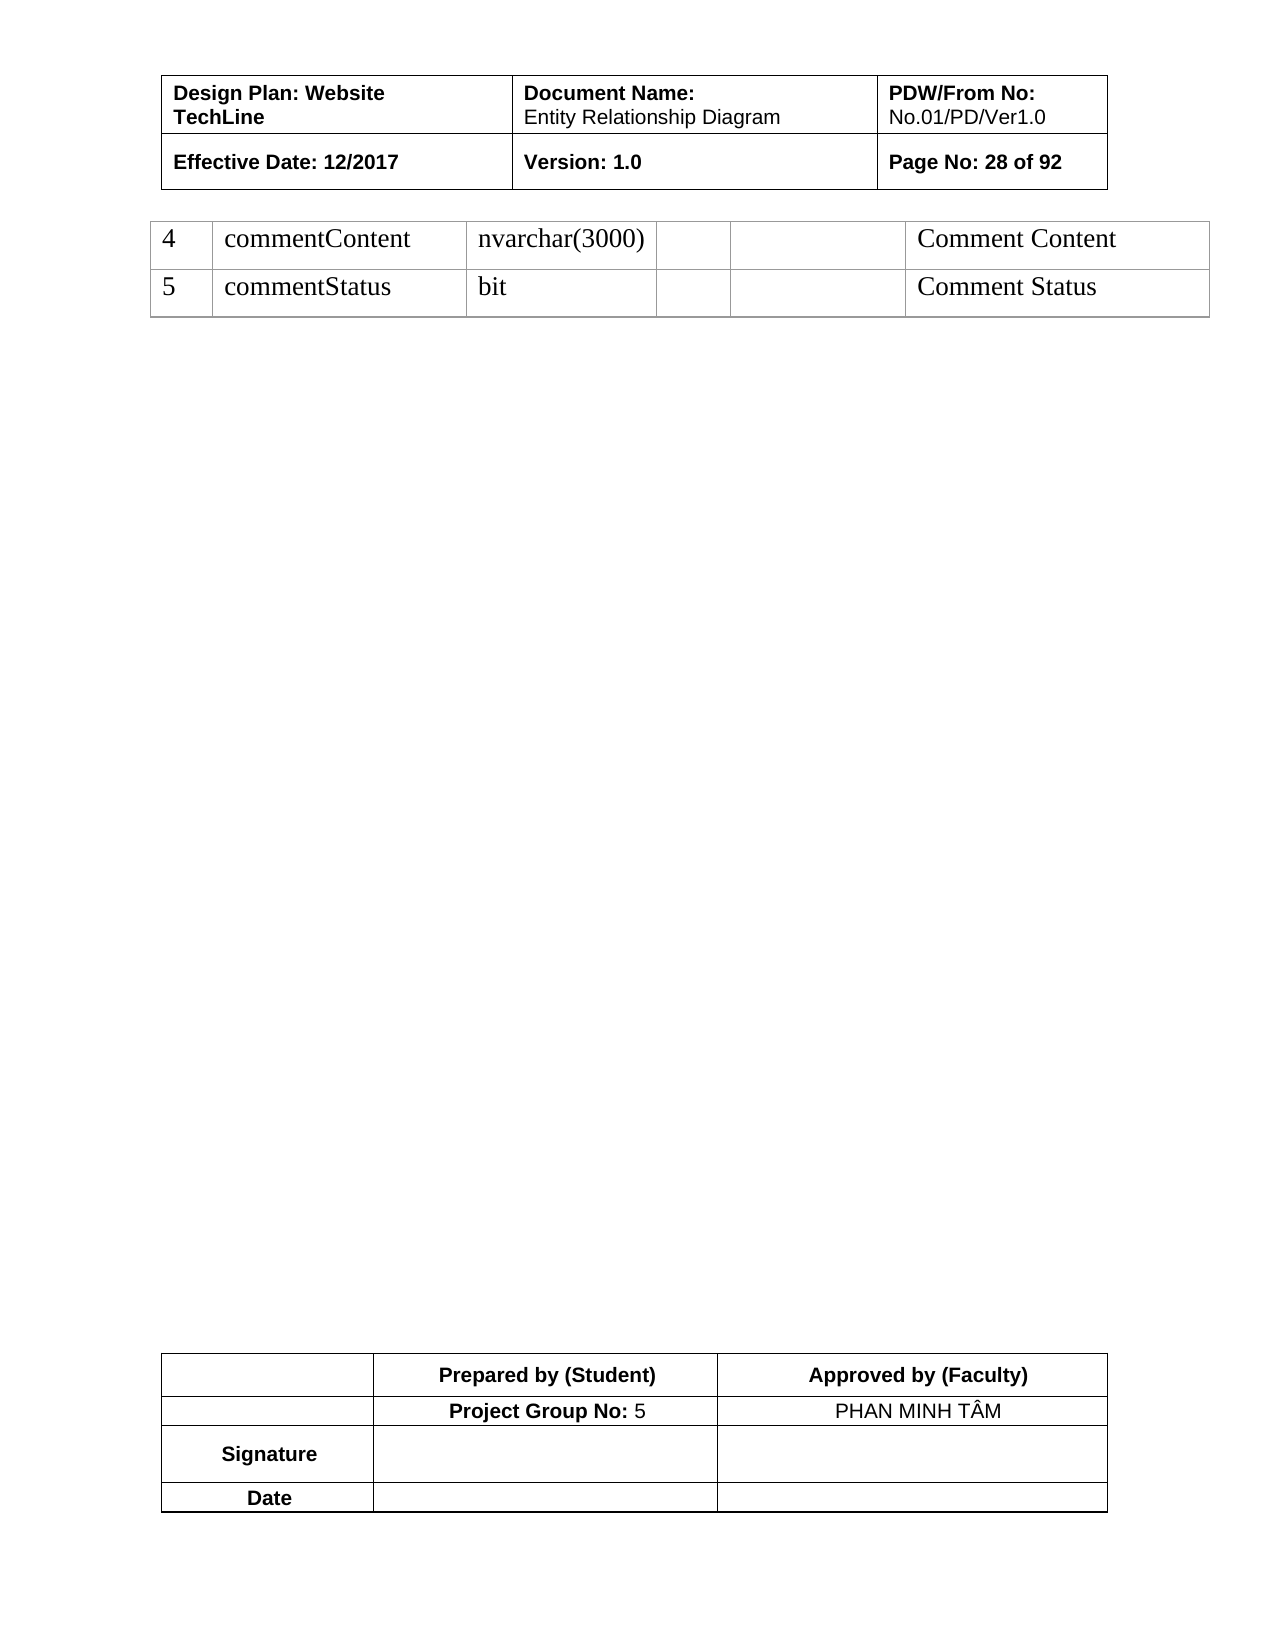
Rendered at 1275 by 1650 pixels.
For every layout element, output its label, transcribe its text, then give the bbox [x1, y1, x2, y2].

table_cell [731, 222, 905, 269]
table_cell nvarchar(3000) [467, 222, 656, 269]
table_cell commentStatus [213, 270, 466, 316]
table_cell Comment Content [906, 222, 1209, 269]
table_cell bit [467, 270, 656, 316]
table_cell 5 [151, 270, 212, 316]
table_cell [657, 222, 730, 269]
table_cell commentContent [213, 222, 466, 269]
table_cell [731, 270, 905, 316]
table_cell 4 [151, 222, 212, 269]
table_cell [657, 270, 730, 316]
table_cell Comment Status [906, 270, 1209, 316]
